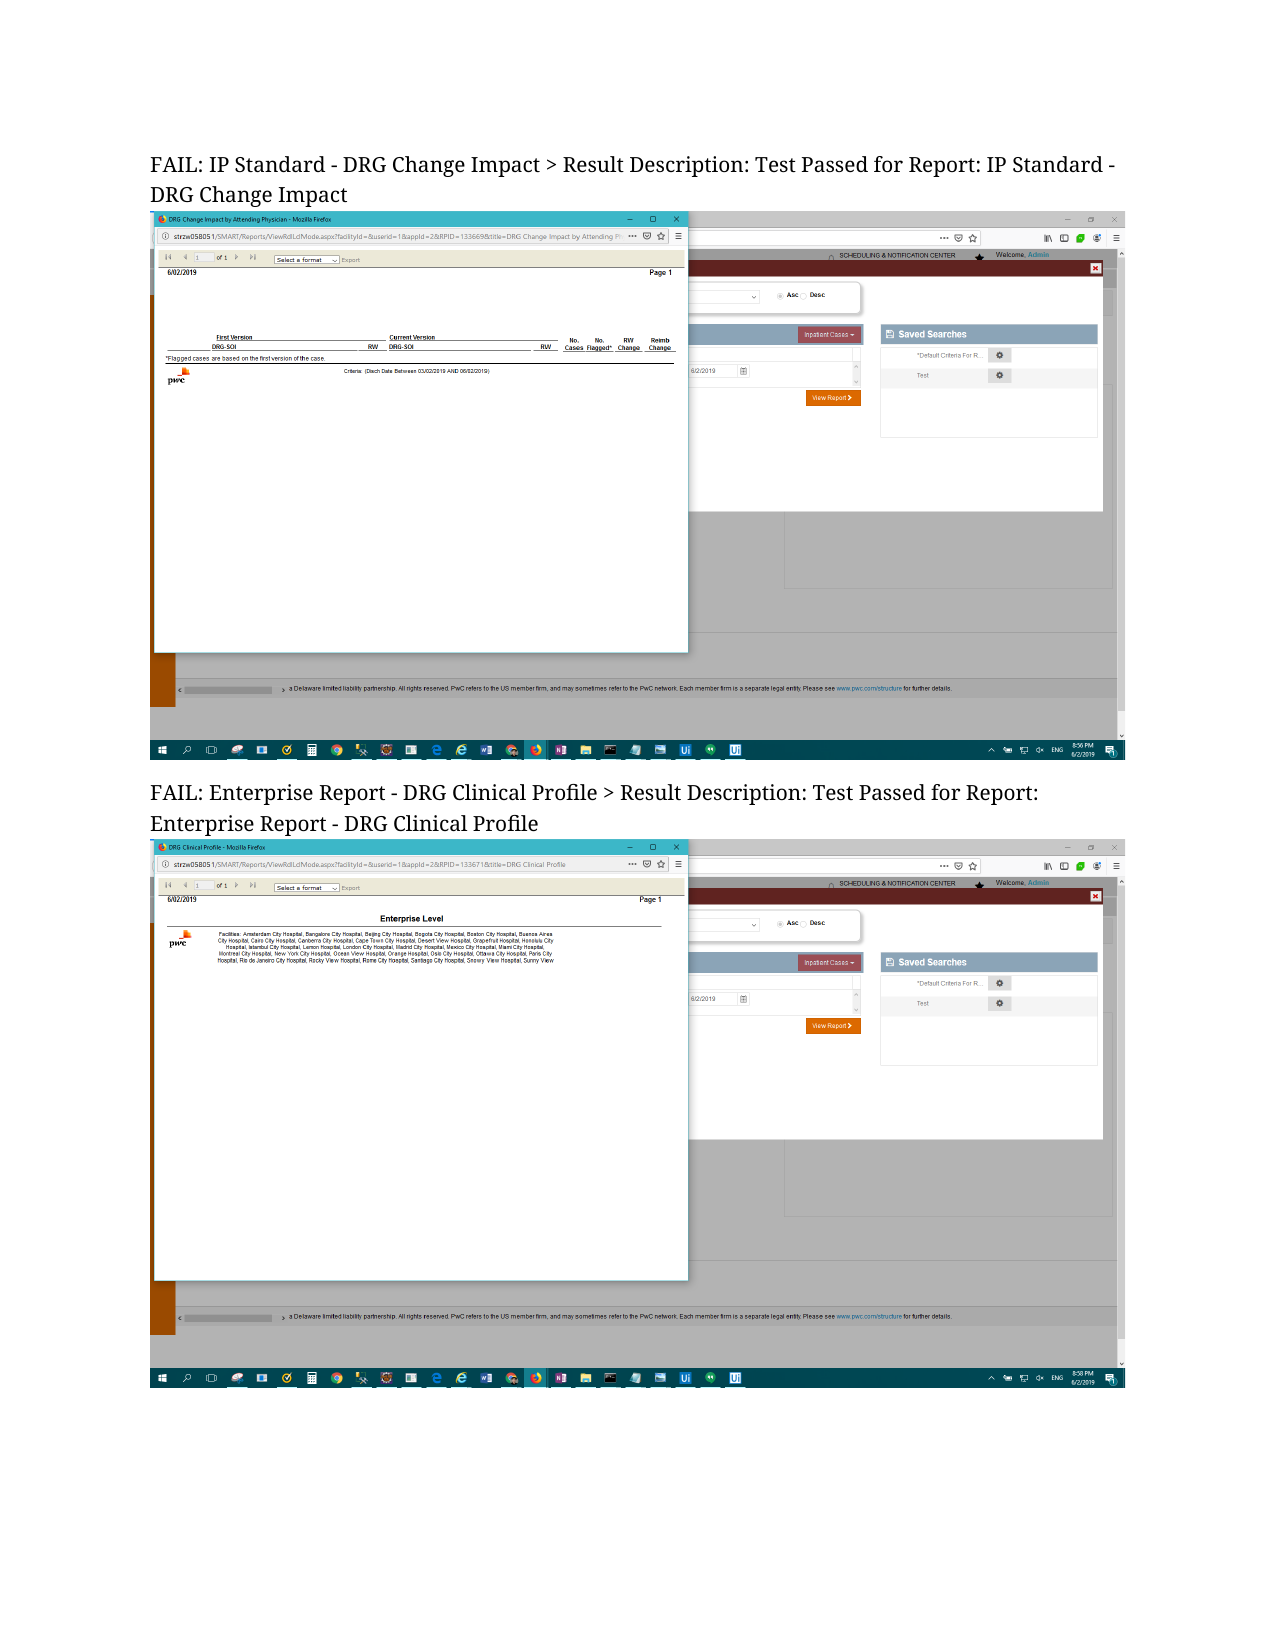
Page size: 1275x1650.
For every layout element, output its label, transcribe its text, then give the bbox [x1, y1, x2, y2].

text FAIL: Enterprise Report - DRG Clinical Profile > Result Description: Test Passed for Report: Enterprise Report - DRG Clinical Profile [150, 778, 1125, 839]
picture [150, 839, 1125, 1388]
text FAIL: IP Standard - DRG Change Impact > Result Description: Test Passed for Report: IP Standard - DRG Change Impact [150, 150, 1125, 211]
picture [150, 211, 1125, 760]
